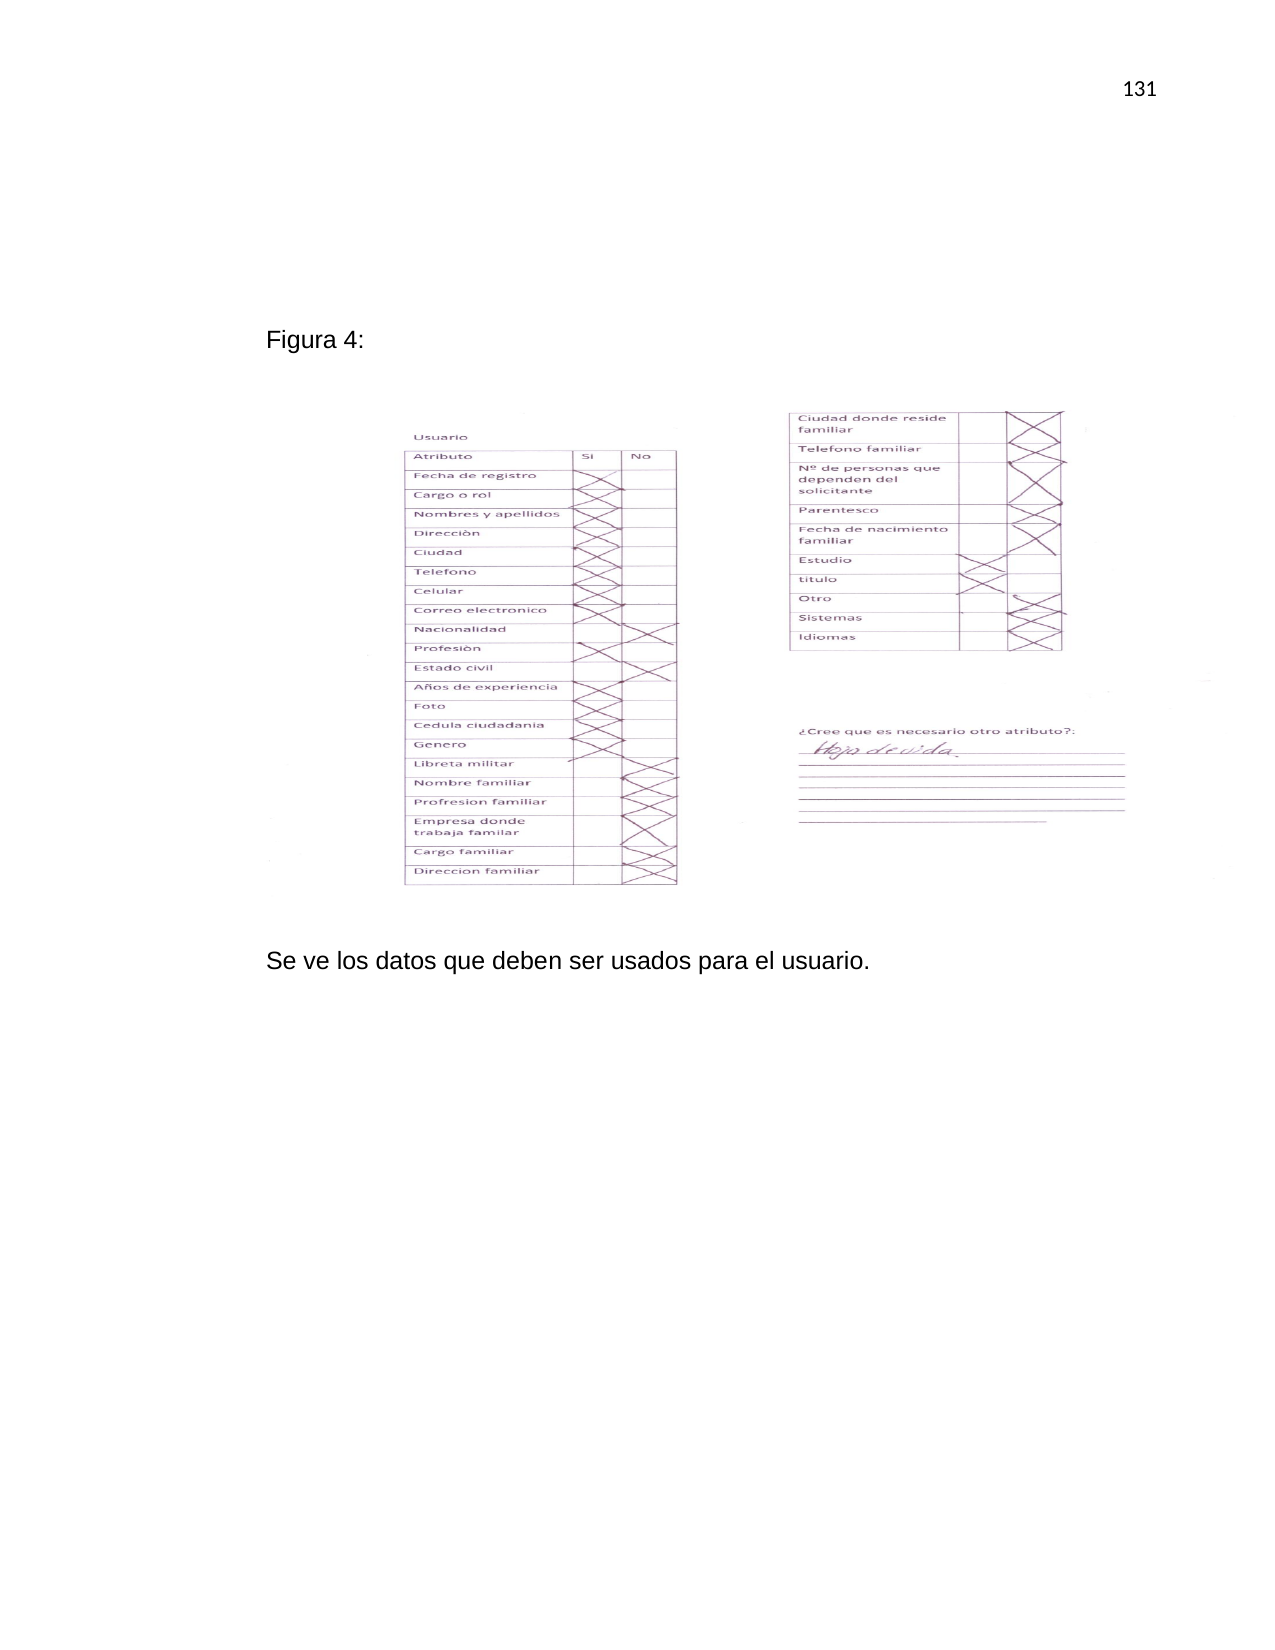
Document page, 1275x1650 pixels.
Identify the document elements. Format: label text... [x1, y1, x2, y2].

text Figura 4: [236, 326, 980, 354]
picture [265, 399, 1249, 902]
text Se ve los datos que deben ser usados para el usuario. [236, 946, 980, 975]
